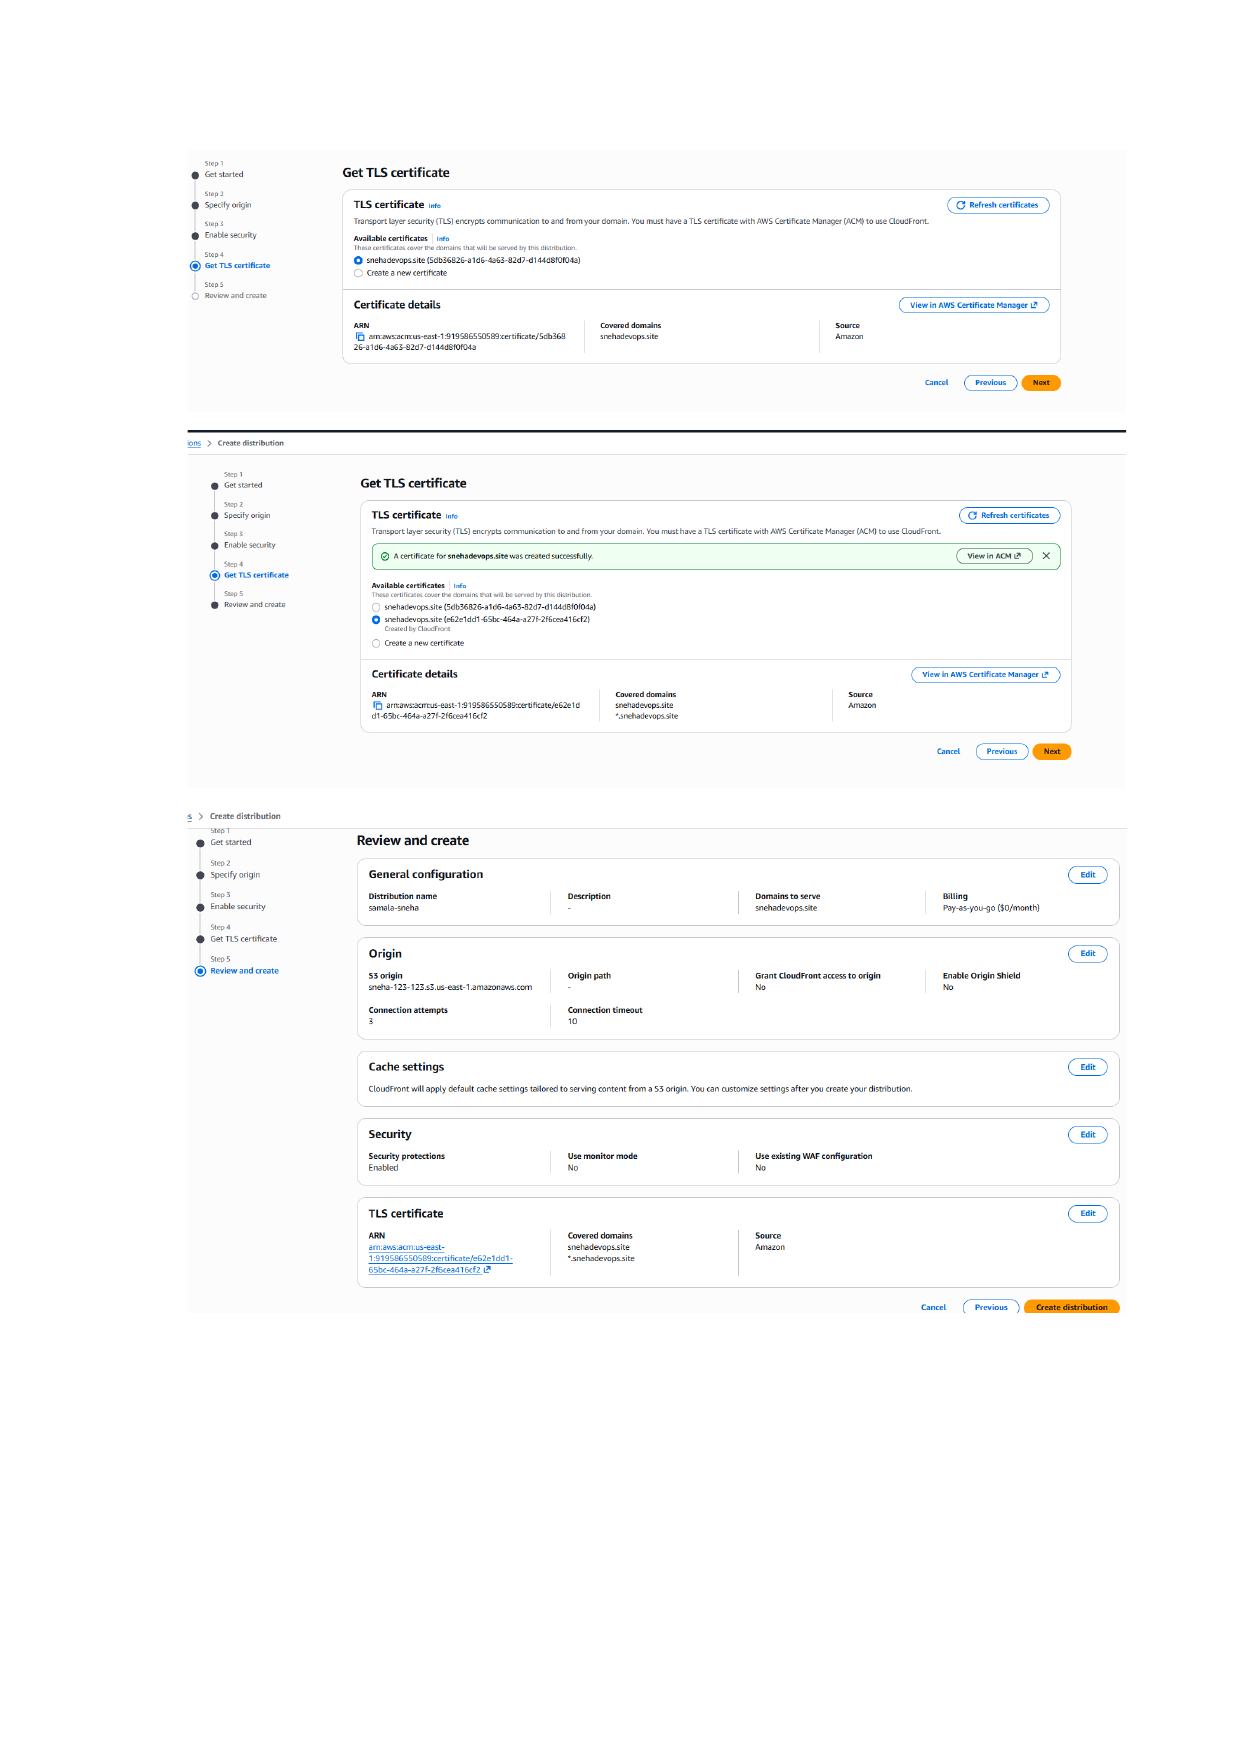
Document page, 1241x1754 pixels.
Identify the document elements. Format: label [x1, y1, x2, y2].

picture [187, 150, 1127, 412]
picture [187, 806, 1127, 1313]
picture [187, 430, 1127, 788]
